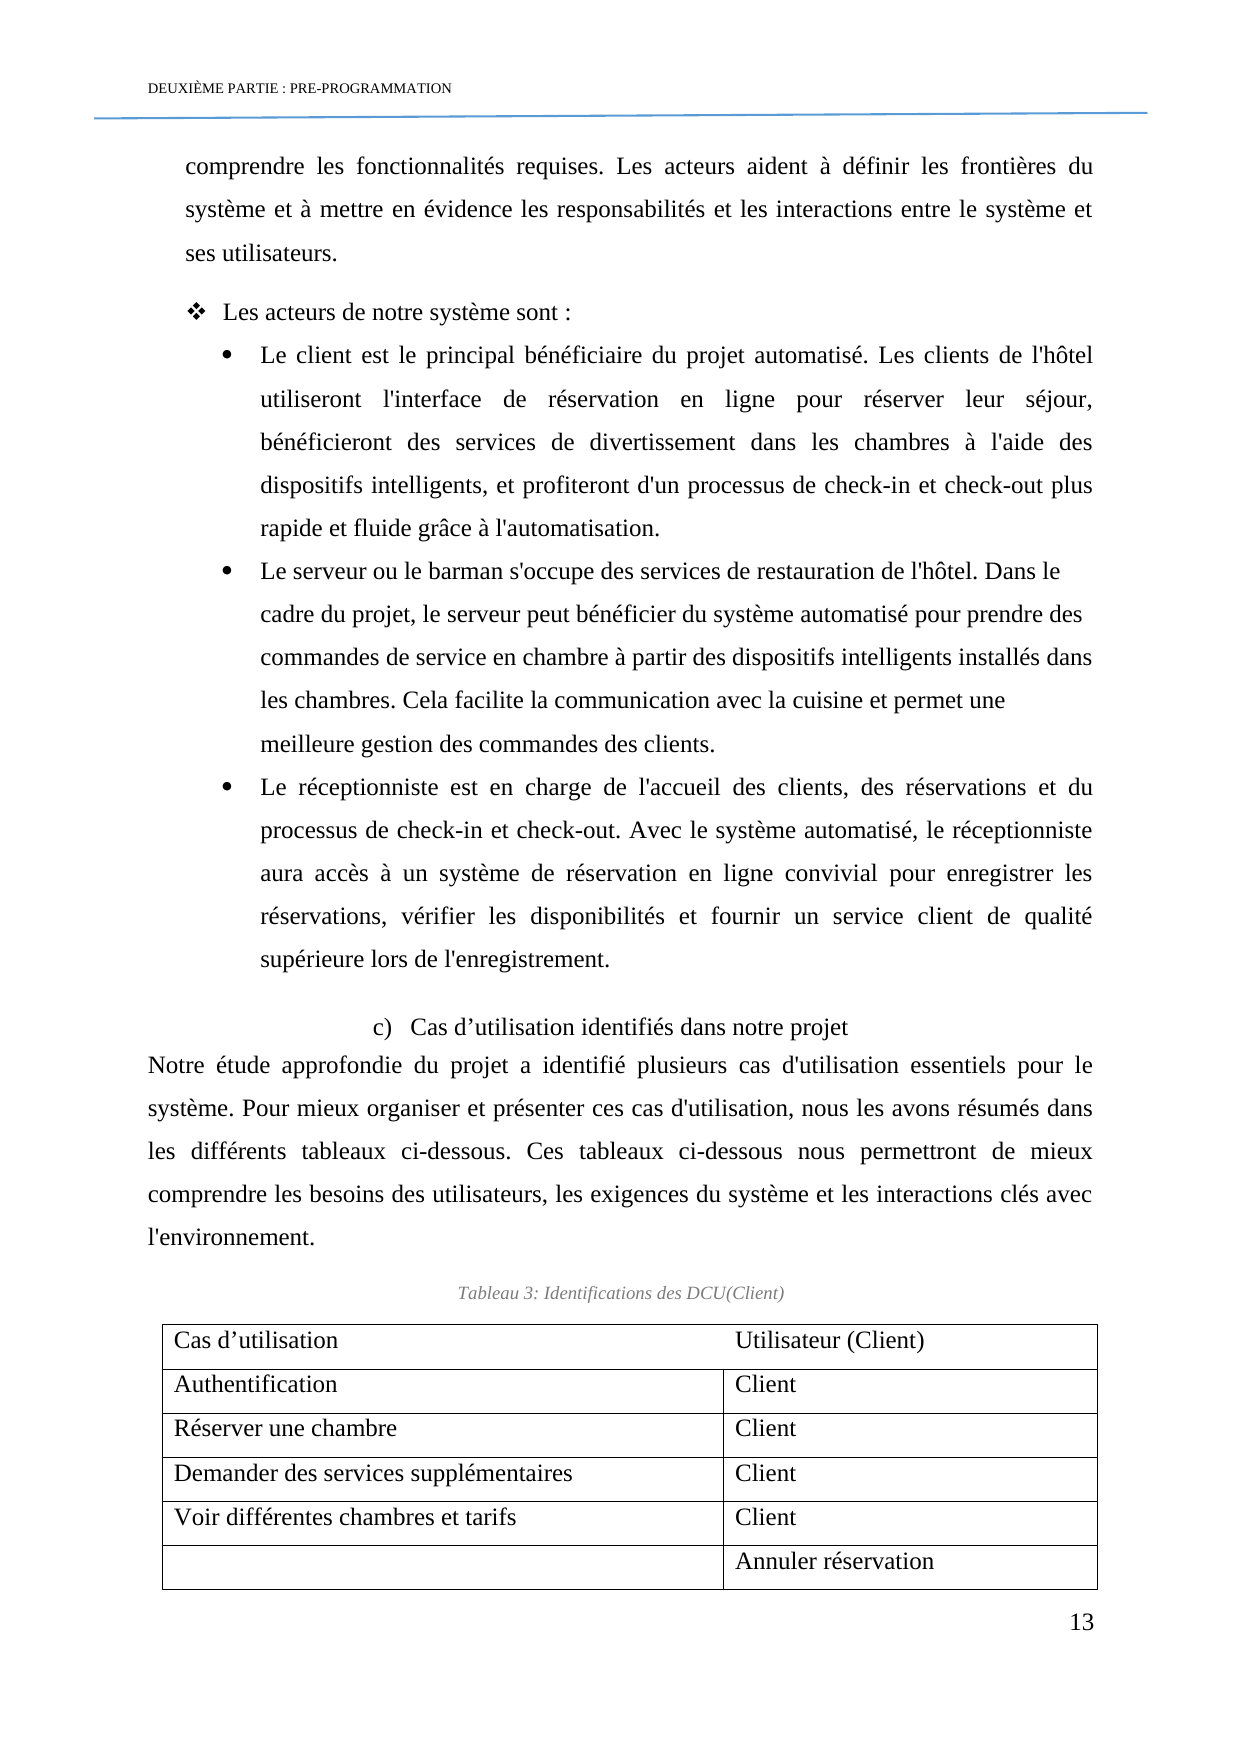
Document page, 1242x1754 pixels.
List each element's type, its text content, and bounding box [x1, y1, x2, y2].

subtitle Cas d’utilisation identifiés dans notre projet [373, 1012, 1094, 1041]
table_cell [163, 1546, 723, 1589]
table_cell Réserver une chambre [163, 1414, 723, 1457]
table_header Cas d’utilisation [163, 1325, 724, 1368]
table_cell Voir différentes chambres et tarifs [163, 1502, 723, 1545]
table_cell Annuler réservation [724, 1546, 1097, 1589]
table_cell Client [724, 1458, 1097, 1501]
list Le serveur ou le barman s'occupe des services de restauration de l'hôtel. Dans le cadre du projet, le serveur peut bénéficier du système automatisé pour prendre des commandes de service en chambre à partir des dispositifs intelligents installés dans les chambres. Cela facilite la communication avec la cuisine et permet une meilleure gestion des commandes des clients. [223, 556, 1094, 757]
list Le client est le principal bénéficiaire du projet automatisé. Les clients de l'hôtel utiliseront l'interface de réservation en ligne pour réserver leur séjour, bénéficieront des services de divertissement dans les chambres à l'aide des dispositifs intelligents, et profiteront d'un processus de check-in et check-out plus rapide et fluide grâce à l'automatisation. [223, 341, 1094, 542]
table_cell Client [724, 1414, 1097, 1457]
list Les acteurs de notre système sont : [185, 297, 1094, 326]
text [185, 151, 1094, 266]
table_cell Authentification [163, 1370, 723, 1412]
list Le réceptionniste est en charge de l'accueil des clients, des réservations et du processus de check-in et check-out. Avec le système automatisé, le réceptionniste aura accès à un système de réservation en ligne convivial pour enregistrer les réservations, vérifier les disponibilités et fournir un service client de qualité supérieure lors de l'enregistrement. [223, 772, 1094, 973]
text Notre étude approfondie du projet a identifié plusieurs cas d'utilisation essentiels pour le système. Pour mieux organiser et présenter ces cas d'utilisation, nous les avons résumés dans les différents tableaux ci-dessous. Ces tableaux ci-dessous nous permettront de mieux comprendre les besoins des utilisateurs, les exigences du système et les interactions clés avec l'environnement. [148, 1050, 1094, 1251]
table_cell Client [724, 1370, 1097, 1412]
table_cell Client [724, 1502, 1097, 1545]
table_header Utilisateur (Client) [724, 1325, 1097, 1368]
text Tableau 3: Identifications des DCU(Client) [148, 1282, 1094, 1303]
table_cell Demander des services supplémentaires [163, 1458, 723, 1501]
